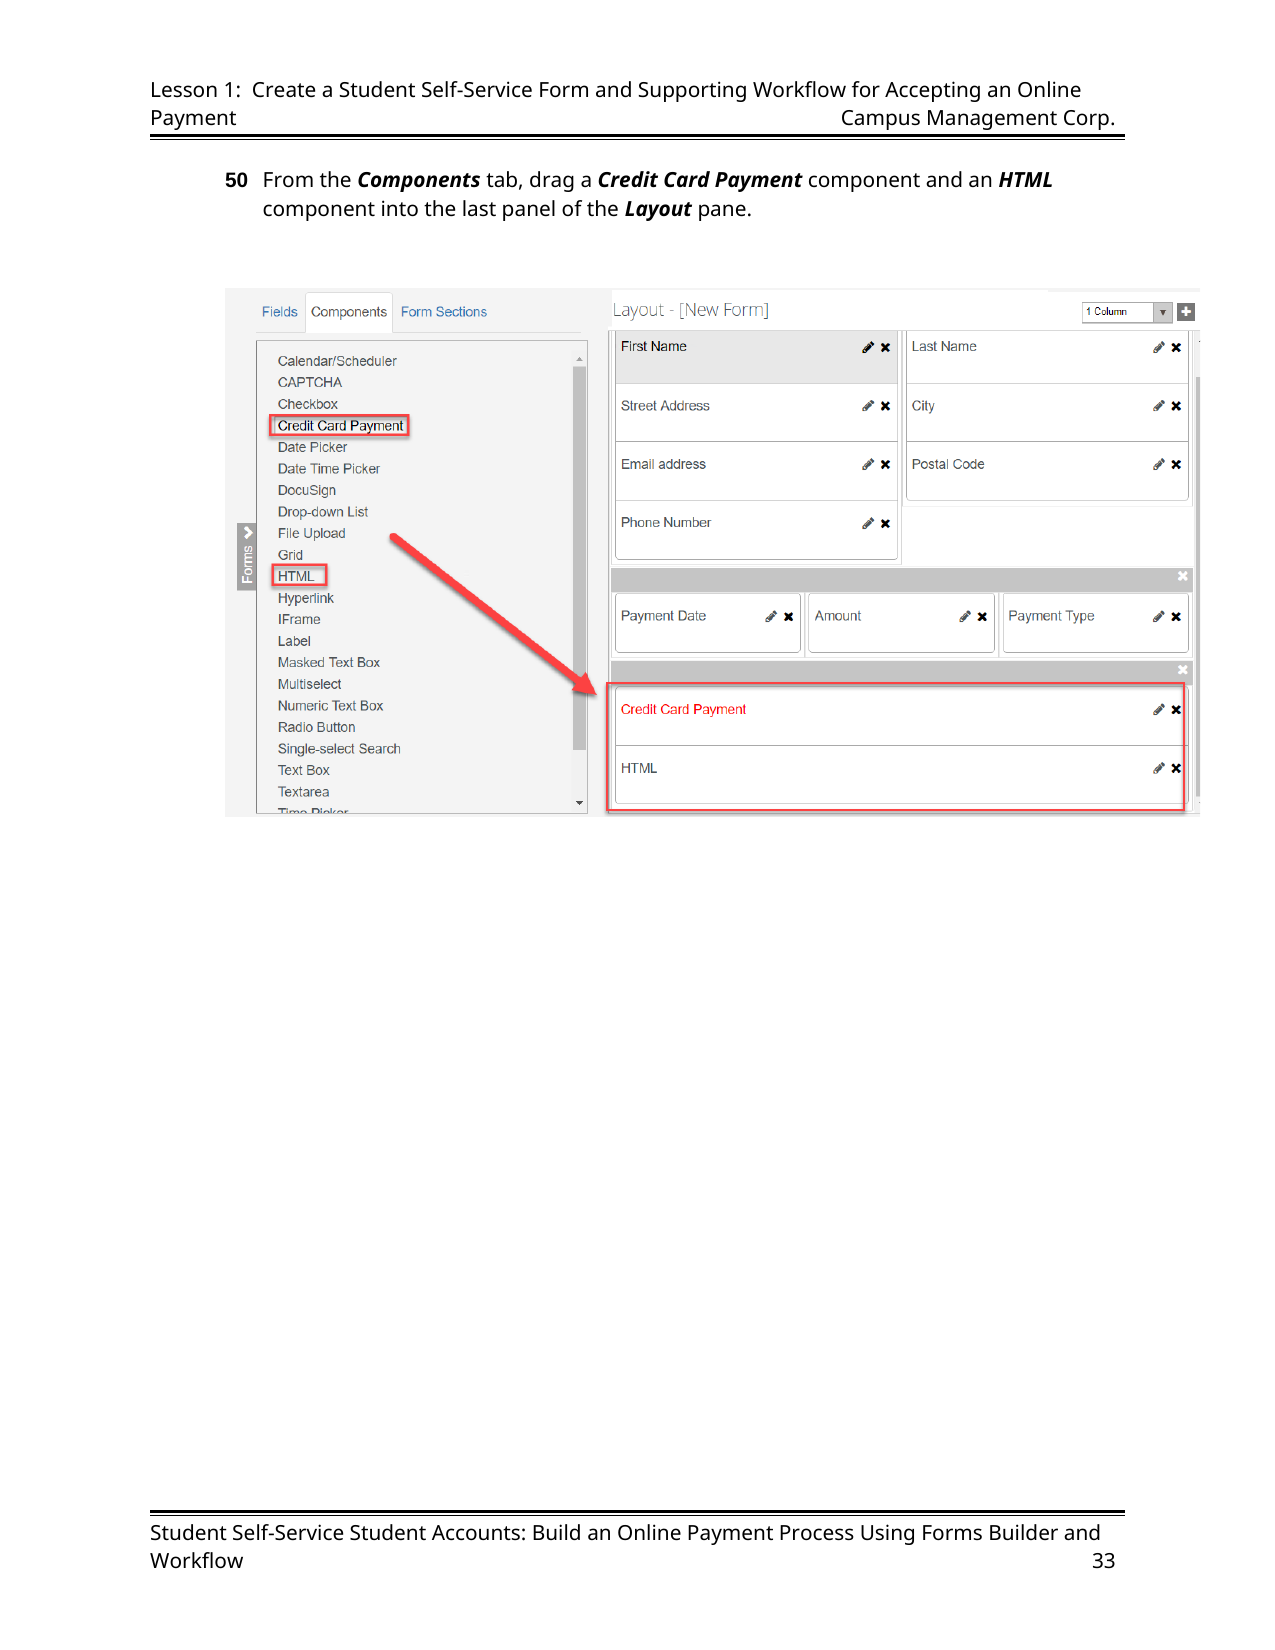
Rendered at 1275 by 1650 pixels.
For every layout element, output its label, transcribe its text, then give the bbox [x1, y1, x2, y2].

picture [225, 288, 1200, 817]
text From the Components tab, drag a Credit Card Payment component and an HTML component into the last panel of the Layout pane. [225, 165, 1125, 222]
